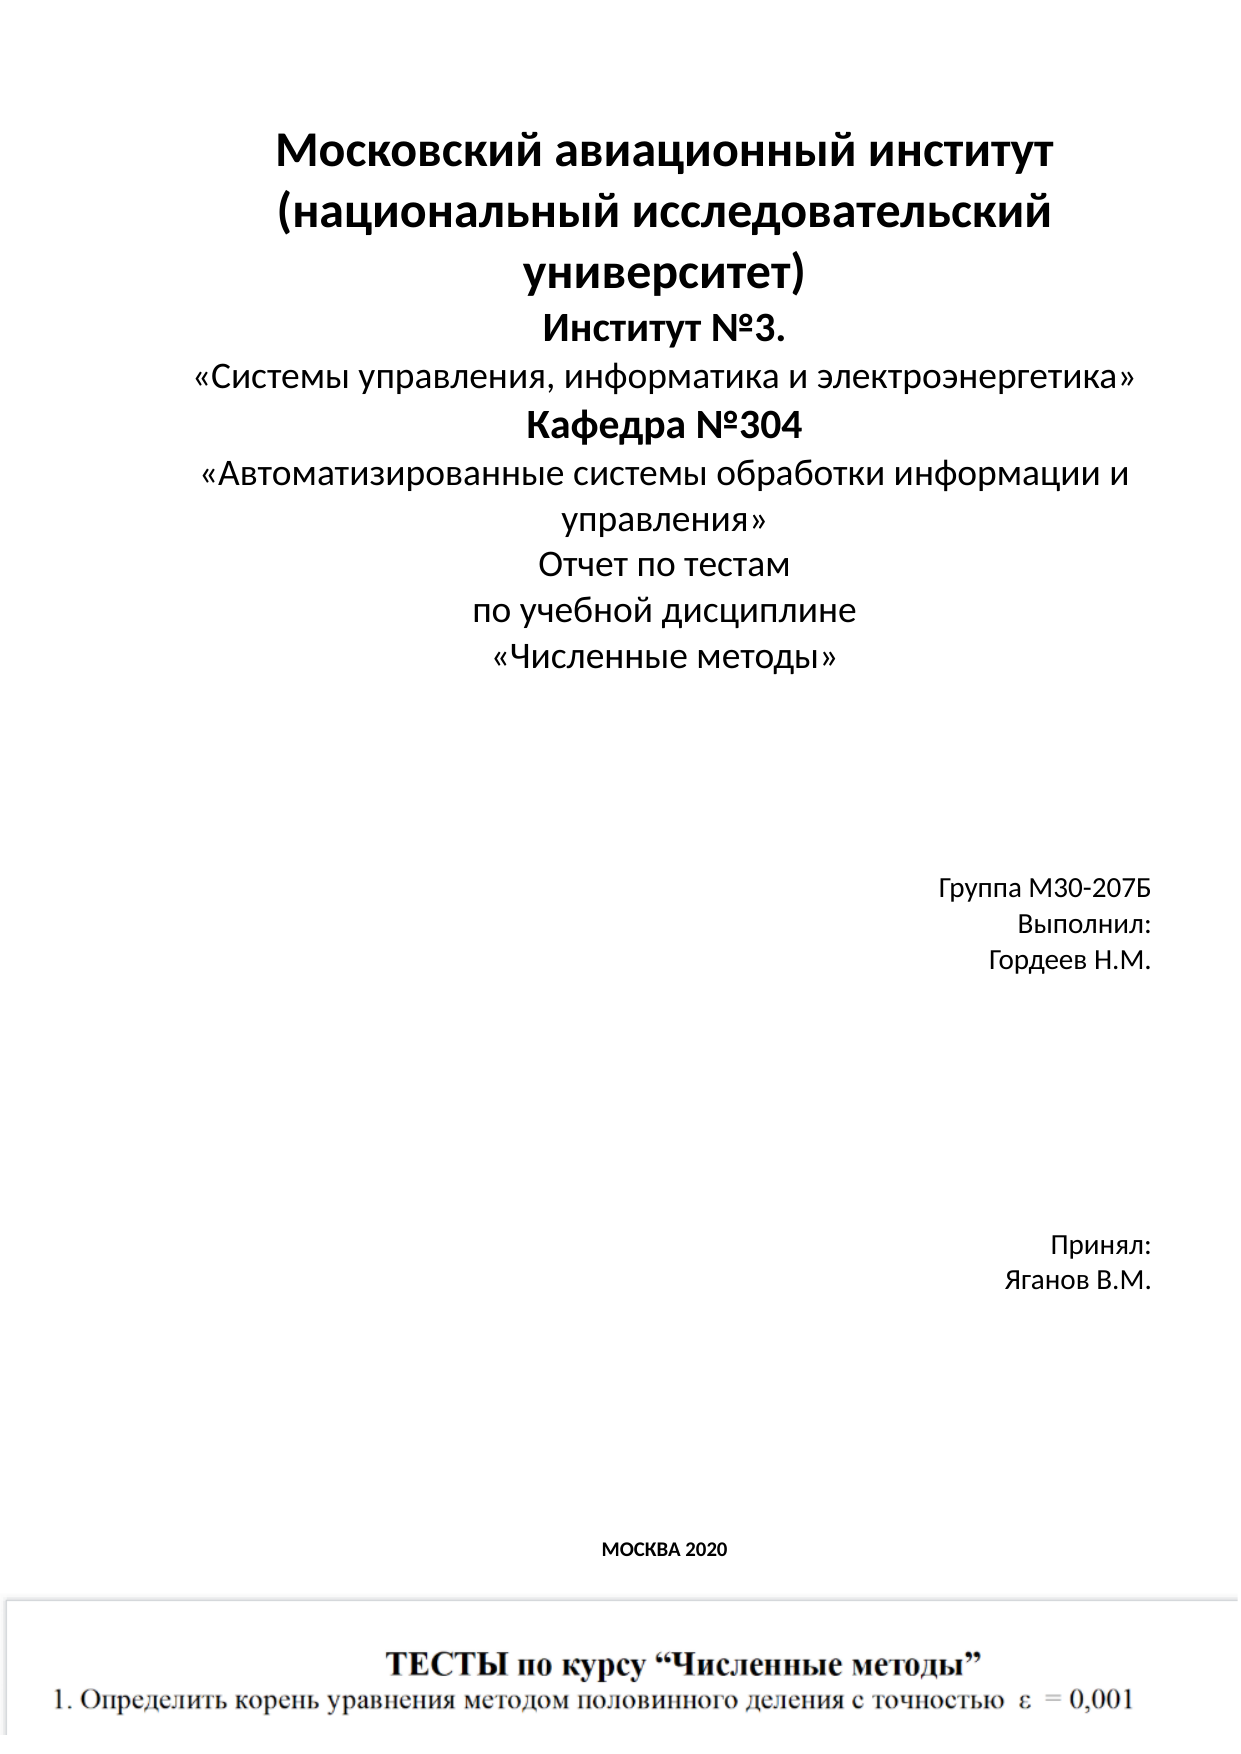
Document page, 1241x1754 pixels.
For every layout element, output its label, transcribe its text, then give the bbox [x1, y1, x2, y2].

text Выполнил: [177, 905, 1152, 941]
text «Системы управления, информатика и электроэнергетика» [177, 352, 1152, 398]
picture [0, 1593, 1238, 1735]
text Гордеев Н.М. [177, 941, 1152, 976]
text «Численные методы» [177, 632, 1152, 678]
text Институт №3. [177, 301, 1152, 352]
text Кафедра №304 [177, 398, 1152, 449]
text Группа М30-207Б [177, 869, 1152, 905]
text Отчет по тестам [177, 540, 1152, 586]
text Яганов В.М. [177, 1261, 1152, 1297]
text Принял: [177, 1226, 1152, 1261]
text МОСКВА 2020 [177, 1536, 1152, 1562]
text «Автоматизированные системы обработки информации и управления» [177, 449, 1152, 540]
text по учебной дисциплине [177, 586, 1152, 632]
text Московский авиационный институт (национальный исследовательский университет) [177, 118, 1152, 301]
